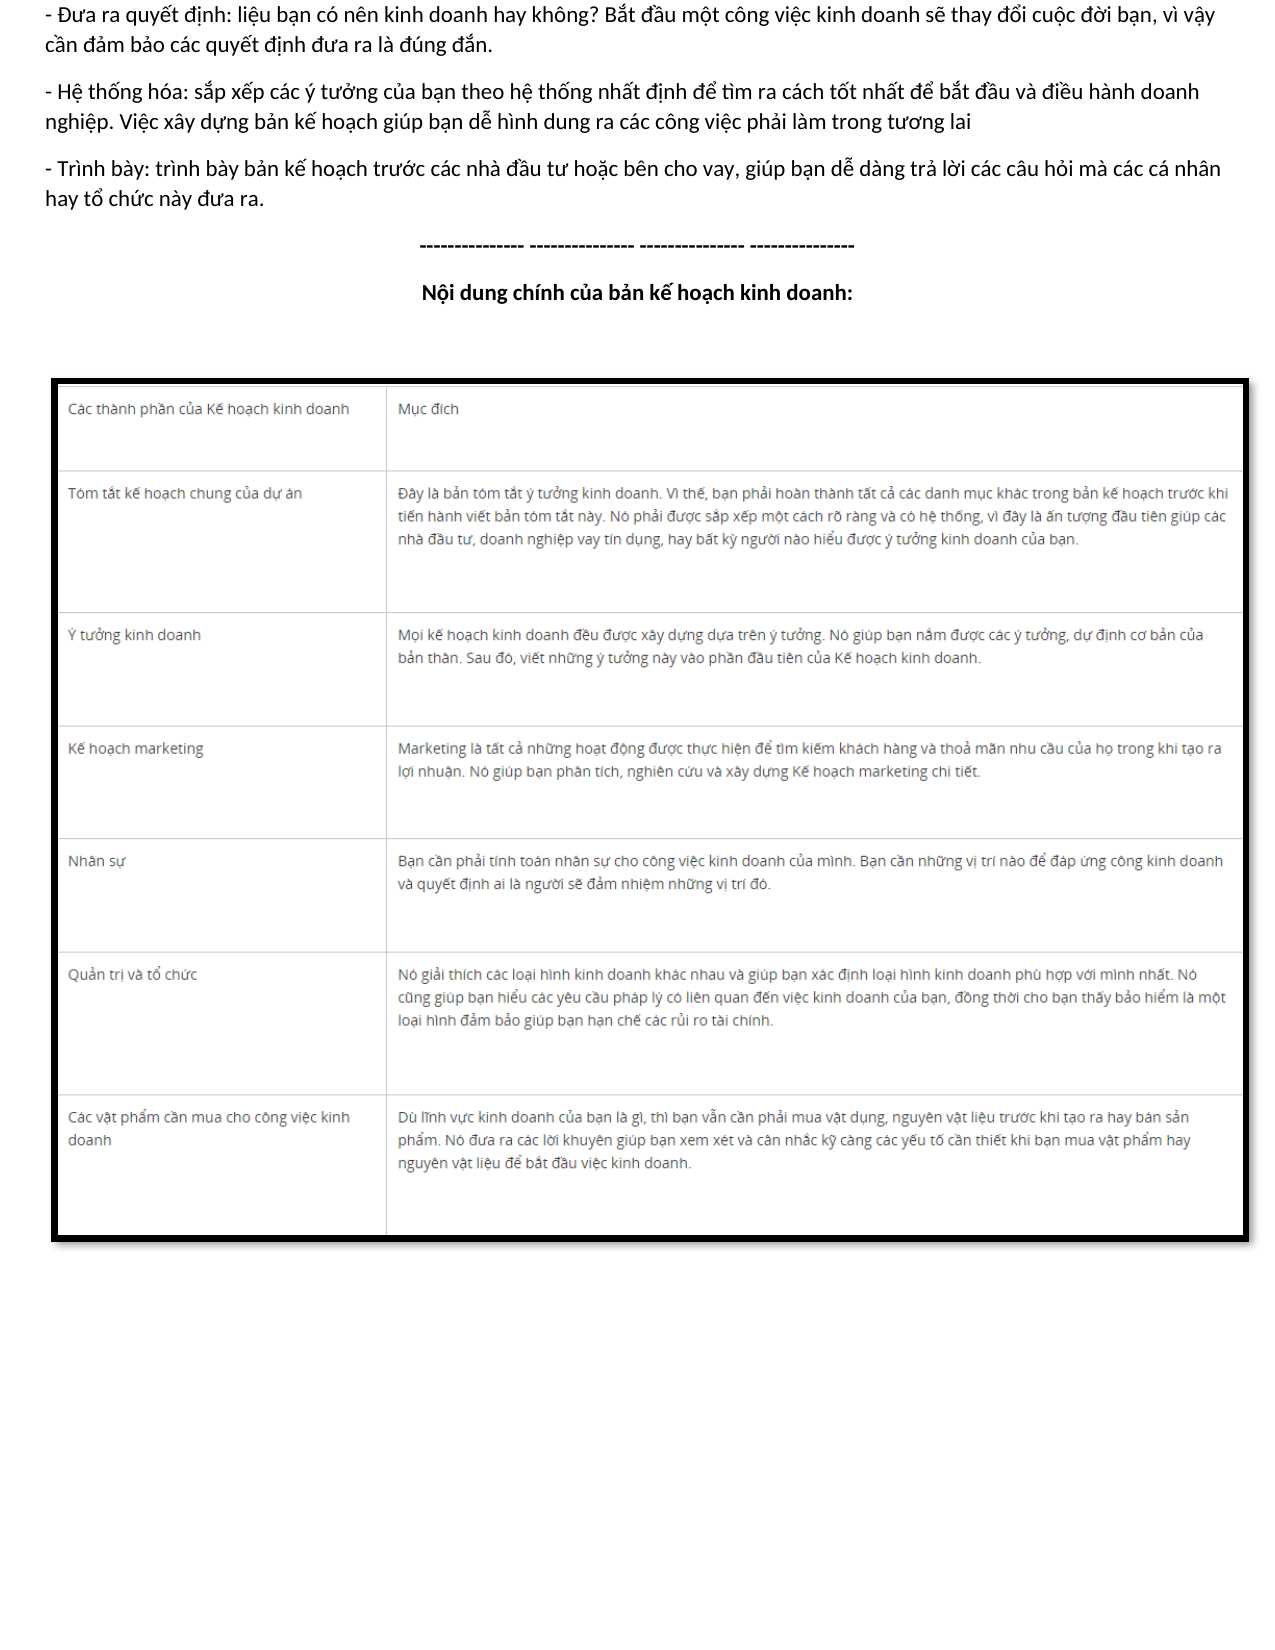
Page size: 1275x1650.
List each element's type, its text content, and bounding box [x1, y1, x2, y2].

text - Hệ thống hóa: sắp xếp các ý tưởng của bạn theo hệ thống nhất định để tìm ra cách tốt nhất để bắt đầu và điều hành doanh nghiệp. Việc xây dựng bản kế hoạch giúp bạn dễ hình dung ra các công việc phải làm trong tương lai [45, 77, 1230, 135]
text - Đưa ra quyết định: liệu bạn có nên kinh doanh hay không? Bắt đầu một công việc kinh doanh sẽ thay đổi cuộc đời bạn, vì vậy cần đảm bảo các quyết định đưa ra là đúng đắn. [45, 0, 1230, 58]
picture [58, 384, 1243, 1235]
text Nội dung chính của bản kế hoạch kinh doanh: [45, 278, 1230, 306]
text - Trình bày: trình bày bản kế hoạch trước các nhà đầu tư hoặc bên cho vay, giúp bạn dễ dàng trả lời các câu hỏi mà các cá nhân hay tổ chức này đưa ra. [45, 154, 1230, 212]
text --------------- --------------- --------------- --------------- [45, 231, 1230, 259]
